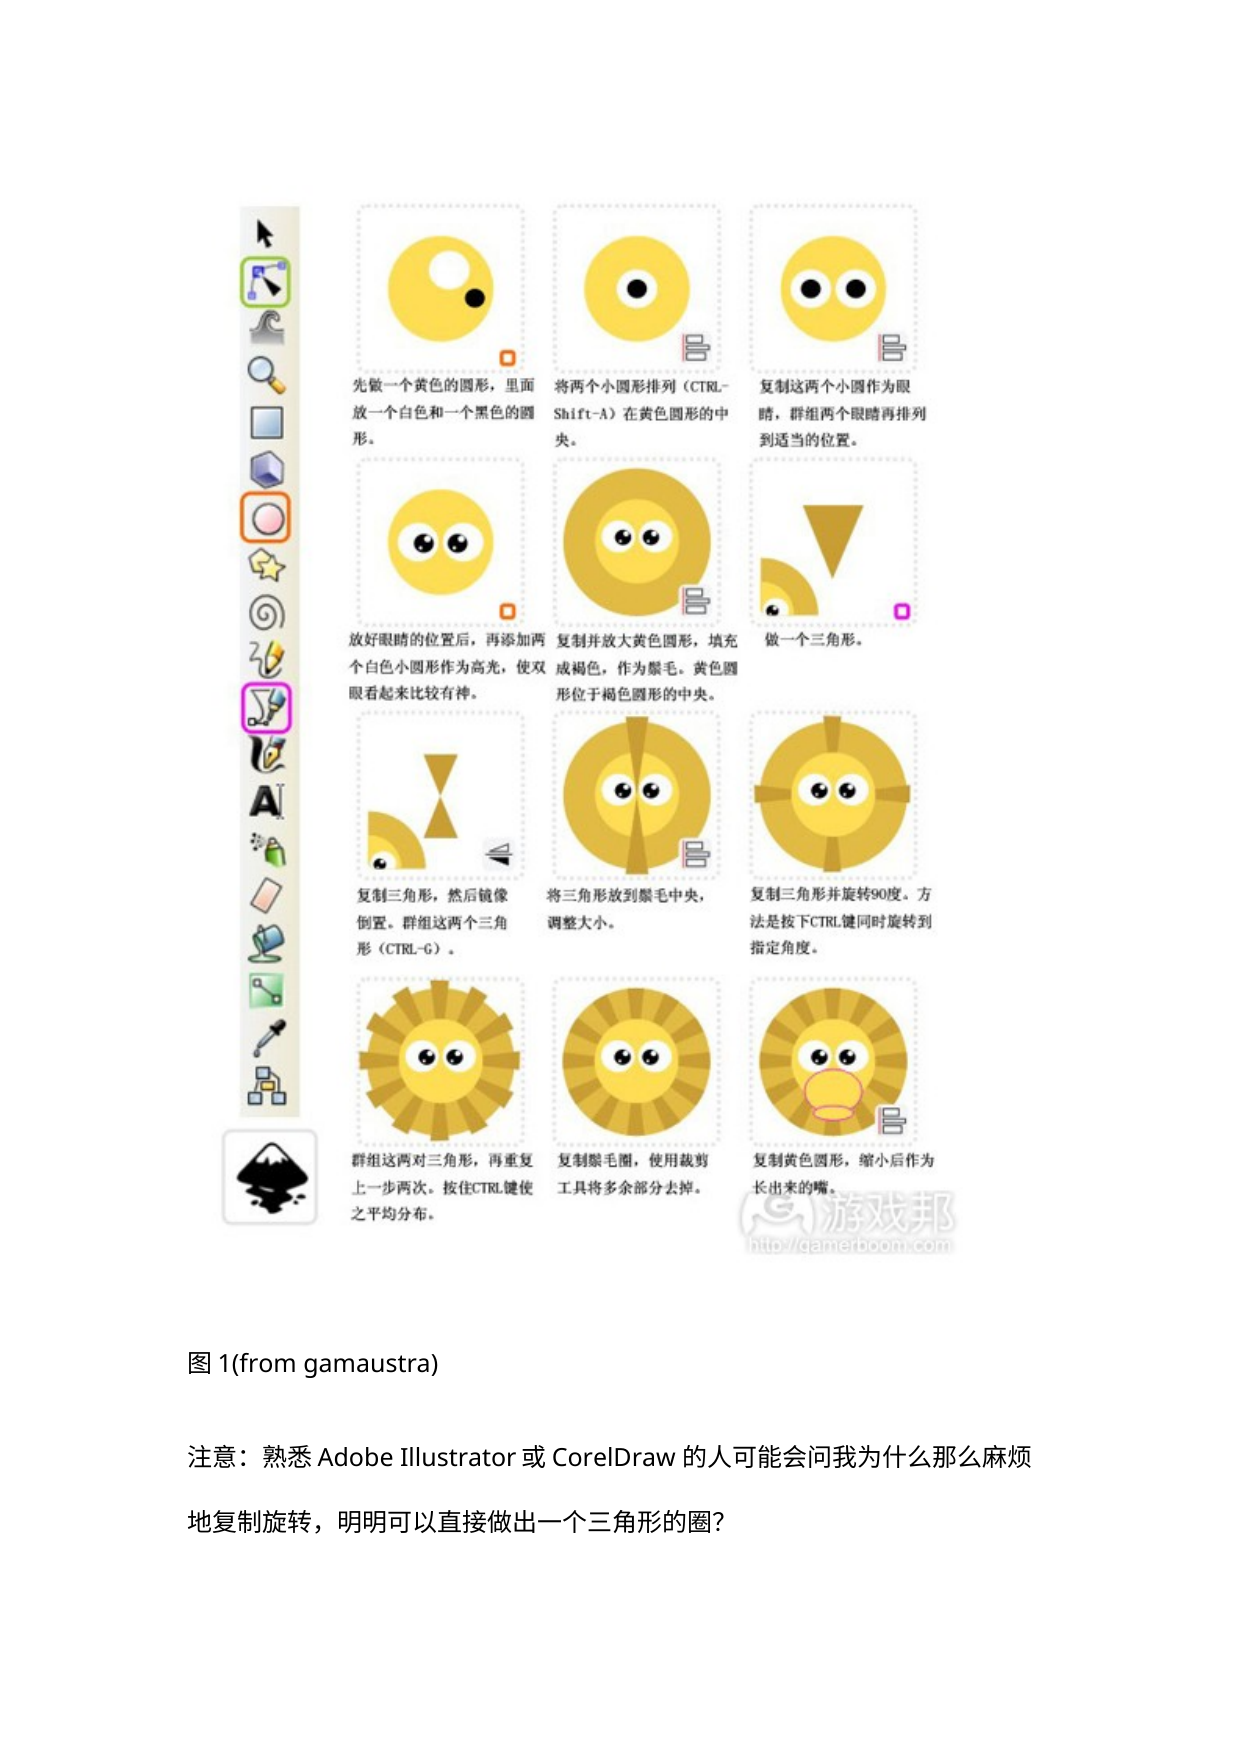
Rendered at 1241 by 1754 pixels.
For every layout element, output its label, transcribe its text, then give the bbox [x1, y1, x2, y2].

text 注意：熟悉Adobe Illustrator或CorelDraw 的人可能会问我为什么那么麻烦地复制旋转，明明可以直接做出一个三角形的圈？ [187, 1423, 1053, 1553]
picture [187, 162, 969, 1269]
text 图1(from gamaustra) [187, 1329, 1053, 1394]
